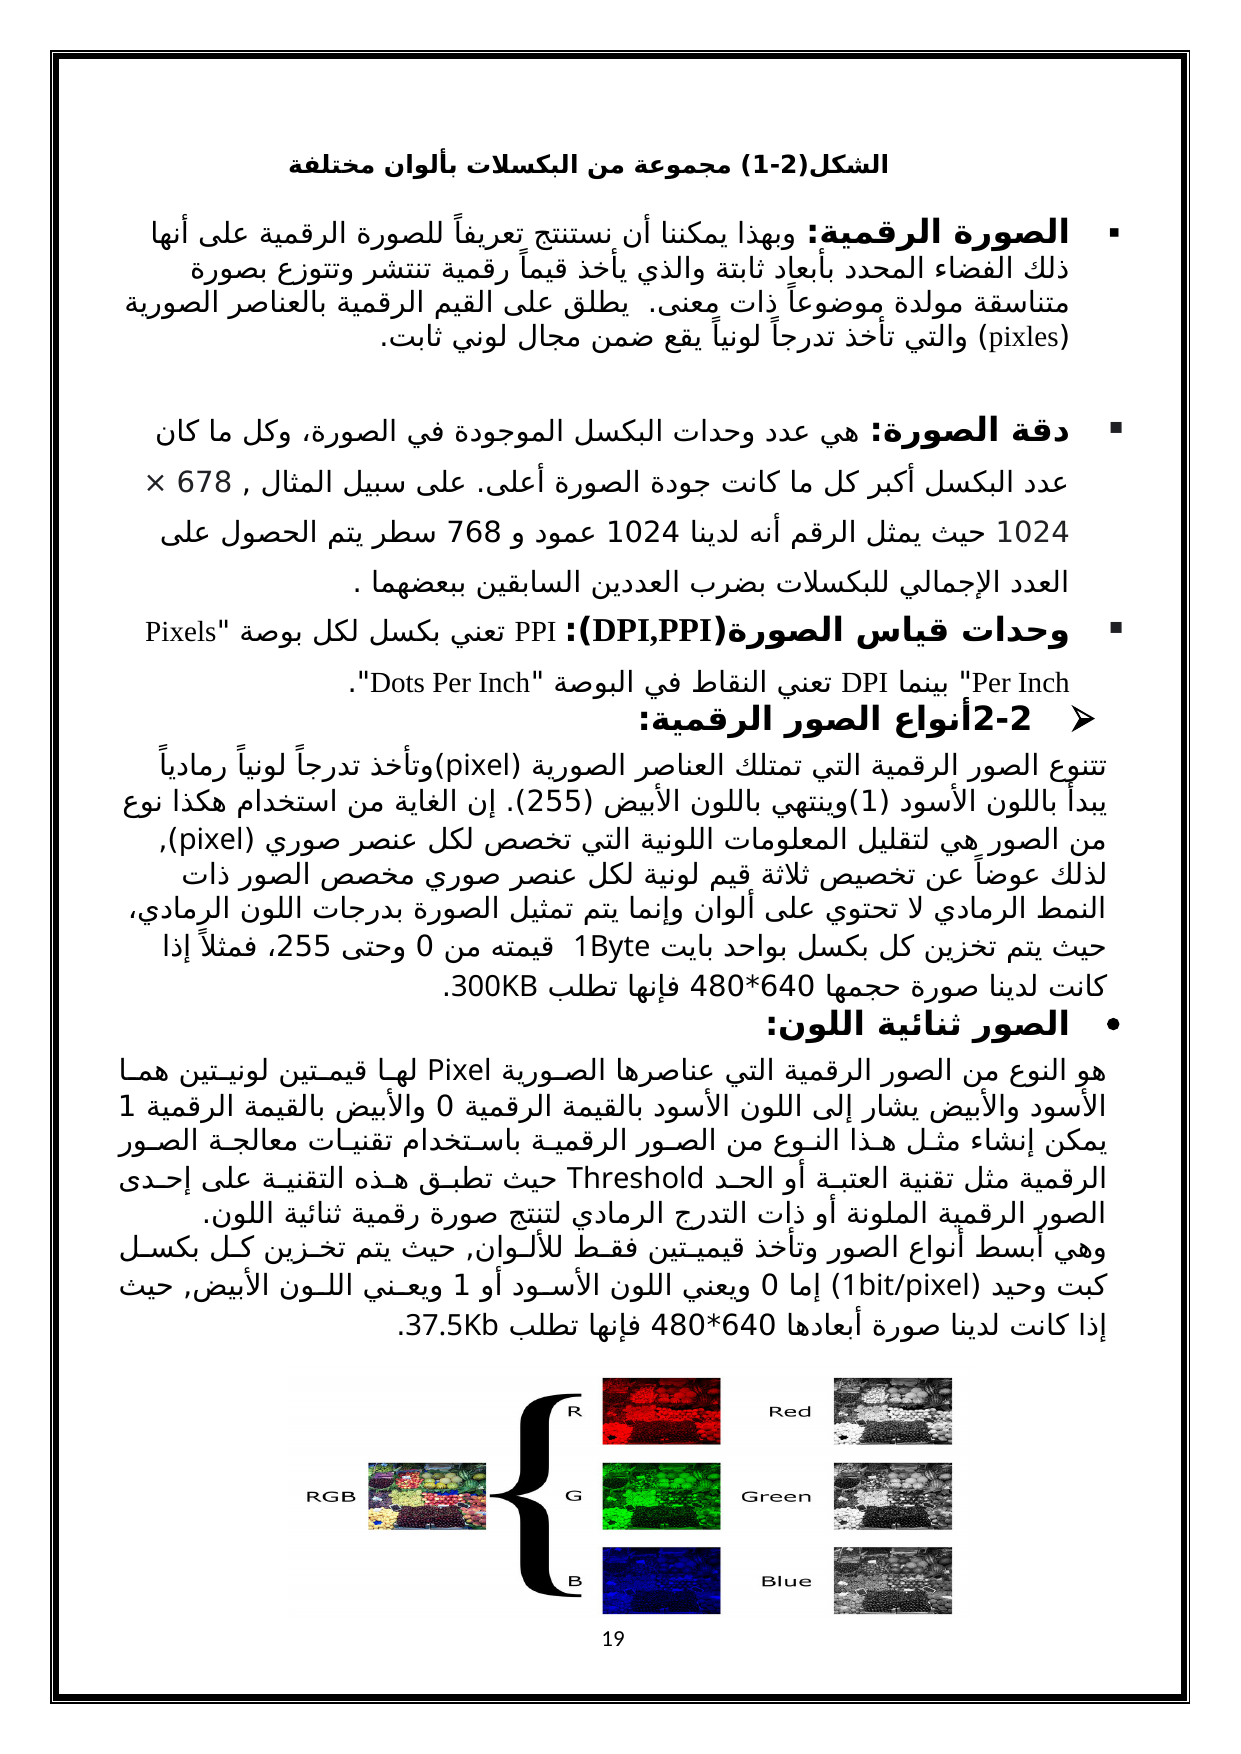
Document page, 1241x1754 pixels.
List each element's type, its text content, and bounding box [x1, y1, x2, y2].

list تتنوع الصور الرقمية التي تمتلك العناصر الصورية (pixel)وتأخذ تدرجاً لونياً رمادياً يبدأ باللون الأسود (1)وينتهي باللون الأبيض (255). إن الغاية من استخدام هكذا نوع من الصور هي لتقليل المعلومات اللونية التي تخصص لكل عنصر صوري (pixel), لذلك عوضاً عن تخصيص ثلاثة قيم لونية لكل عنصر صوري مخصص الصور ذات النمط الرمادي لا تحتوي على ألوان وإنما يتم تمثيل الصورة بدرجات اللون الرمادي، حيث يتم تخزين كل بكسل بواحد بايت 1Byte قيمته من 0 وحتى 255، فمثلاً إذا كانت لدينا صورة حجمها 640*480 فإنها تطلب 300KB. [118, 744, 1107, 1005]
list 2-2أنواع الصور الرقمية: [118, 700, 1070, 738]
picture [287, 1363, 972, 1620]
list الشكل(2-1) مجموعة من البكسلات بألوان مختلفة [118, 150, 1068, 179]
list وحدات قياس الصورة(DPI,PPI): PPI تعني بكسل لكل بوصة "Pixels Per Inch" بينما DPI تعني النقاط في البوصة "Dots Per Inch". [118, 600, 1107, 700]
list دقة الصورة: هي عدد وحدات البكسل الموجودة في الصورة، وكل ما كان عدد البكسل أكبر كل ما كانت جودة الصورة أعلى. على سبيل المثال , 678 × 1024 حيث يمثل الرقم أنه لدينا 1024 عمود و 768 سطر يتم الحصول على العدد الإجمالي للبكسلات بضرب العددين السابقين ببعضهما . [118, 400, 1107, 600]
list هو النوع من الصور الرقمية التي عناصرها الصورية Pixel لها قيمتين لونيتين هما الأسود والأبيض يشار إلى اللون الأسود بالقيمة الرقمية 0 والأبيض بالقيمة الرقمية 1 يمكن إنشاء مثل هذا النوع من الصور الرقمية باستخدام تقنيات معالجة الصور الرقمية مثل تقنية العتبة أو الحد Threshold حيث تطبق هذه التقنية على إحدى الصور الرقمية الملونة أو ذات التدرج الرمادي لتنتج صورة رقمية ثنائية اللون. [118, 1049, 1107, 1231]
list وهي أبسط أنواع الصور وتأخذ قيميتين فقط للألوان, حيث يتم تخزين كل بكسل كبت وحيد (1bit/pixel) إما 0 ويعني اللون الأسود أو 1 ويعني اللون الأبيض, حيث إذا كانت لدينا صورة أبعادها 640*480 فإنها تطلب 37.5Kb. [118, 1231, 1107, 1344]
list الصورة الرقمية: وبهذا يمكننا أن نستنتج تعريفاً للصورة الرقمية على أنها ذلك الفضاء المحدد بأبعاد ثابتة والذي يأخذ قيماً رقمية تنتشر وتتوزع بصورة متناسقة مولدة موضوعاً ذات معنى. يطلق على القيم الرقمية بالعناصر الصورية (pixles) والتي تأخذ تدرجاً لونياً يقع ضمن مجال لوني ثابت. [118, 213, 1107, 354]
list الصور ثنائية اللون: [118, 1005, 1107, 1044]
